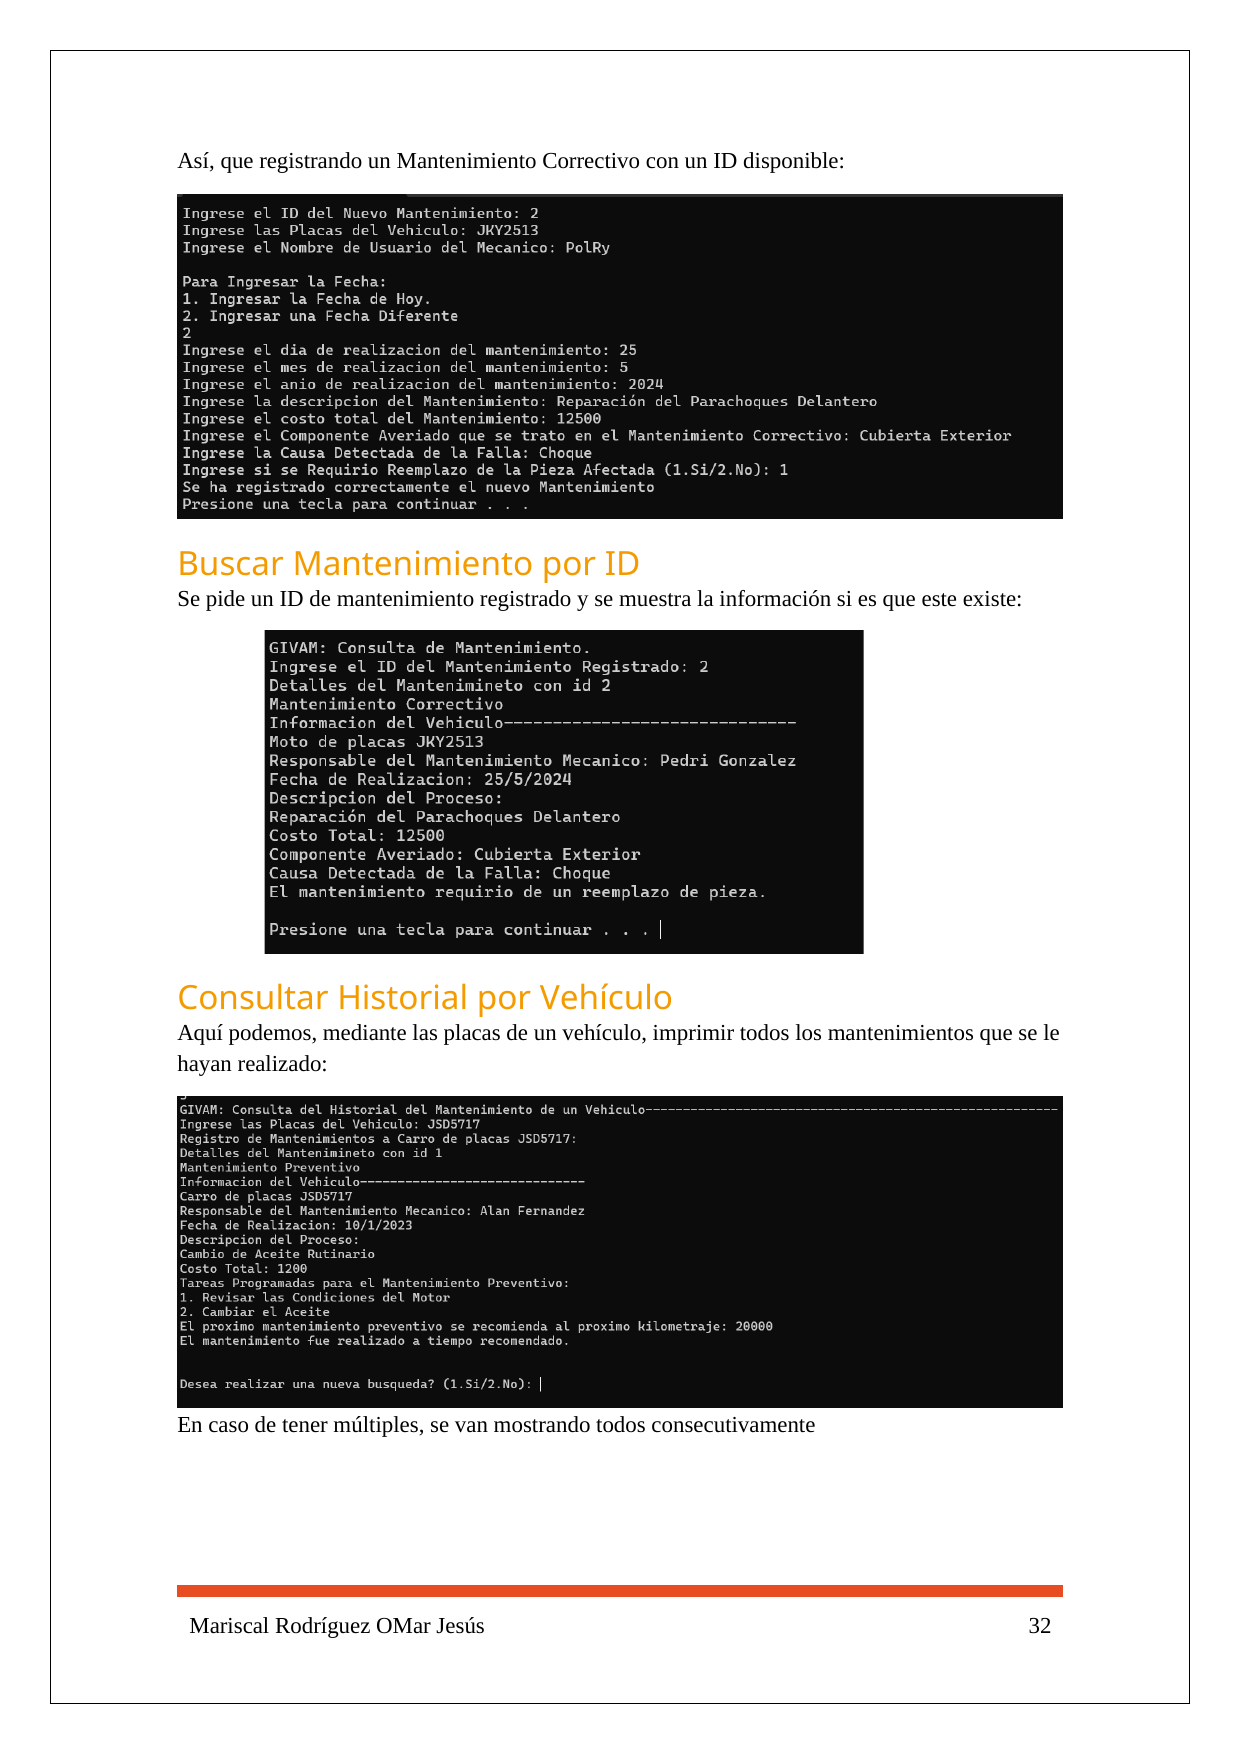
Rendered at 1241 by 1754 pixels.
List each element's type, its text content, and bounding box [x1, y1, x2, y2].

text En caso de tener múltiples, se van mostrando todos consecutivamente [177, 1408, 1063, 1438]
picture [177, 194, 1063, 519]
subtitle Buscar Mantenimiento por ID [177, 539, 1063, 585]
text Aquí podemos, mediante las placas de un vehículo, imprimir todos los mantenimientos que se le hayan realizado: [177, 1019, 1063, 1076]
text Así, que registrando un Mantenimiento Correctivo con un ID disponible: [177, 148, 1063, 174]
picture [264, 630, 864, 954]
text Se pide un ID de mantenimiento registrado y se muestra la información si es que este existe: [177, 585, 1063, 611]
picture [177, 1096, 1063, 1408]
